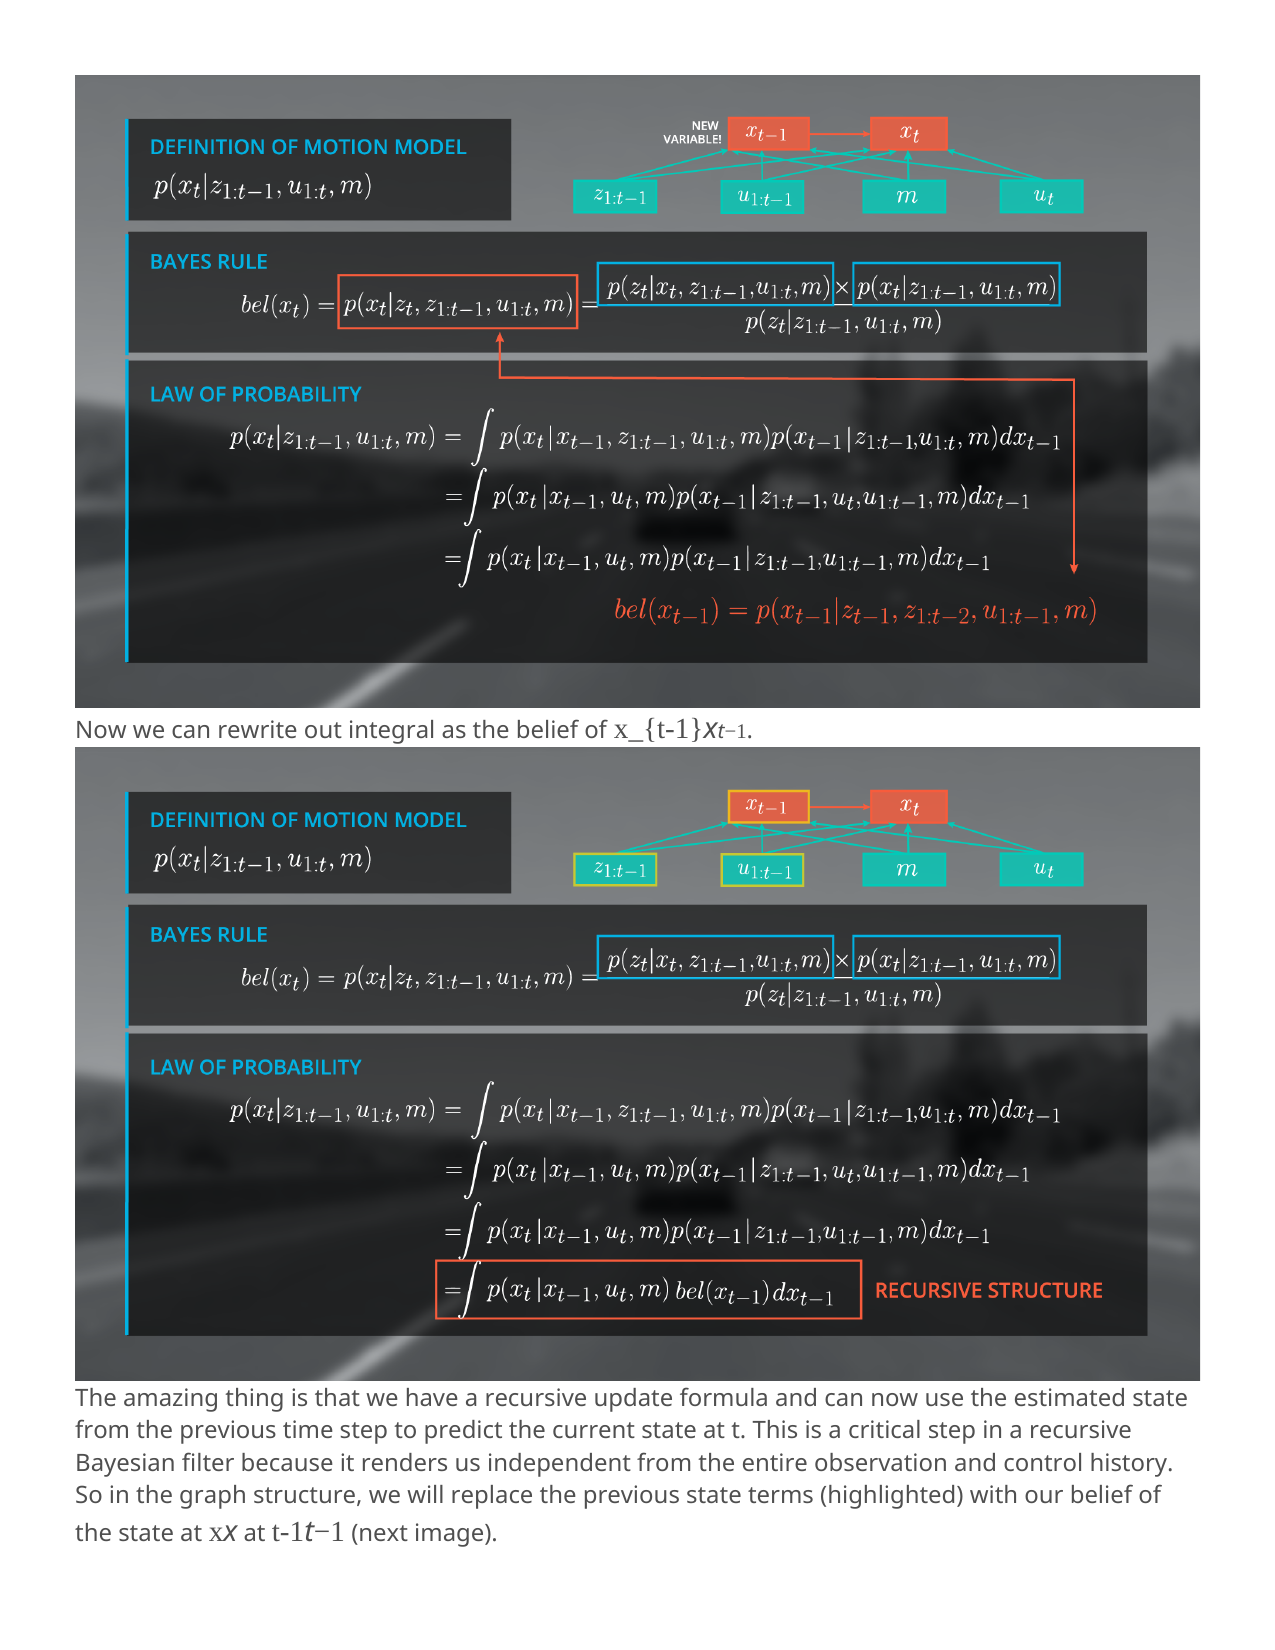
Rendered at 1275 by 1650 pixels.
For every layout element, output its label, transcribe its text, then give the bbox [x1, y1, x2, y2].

picture [75, 75, 1200, 708]
text The amazing thing is that we have a recursive update formula and can now use the estimated state from the previous time step to predict the current state at t. This is a critical step in a recursive Bayesian filter because it renders us independent from the entire observation and control history. So in the graph structure, we will replace the previous state terms (highlighted) with our belief of the state at xx at t-1t−1 (next image). [75, 1381, 1200, 1550]
text Now we can rewrite out integral as the belief of x_{t-1}xt−1​. [75, 708, 1200, 747]
picture [75, 747, 1200, 1381]
